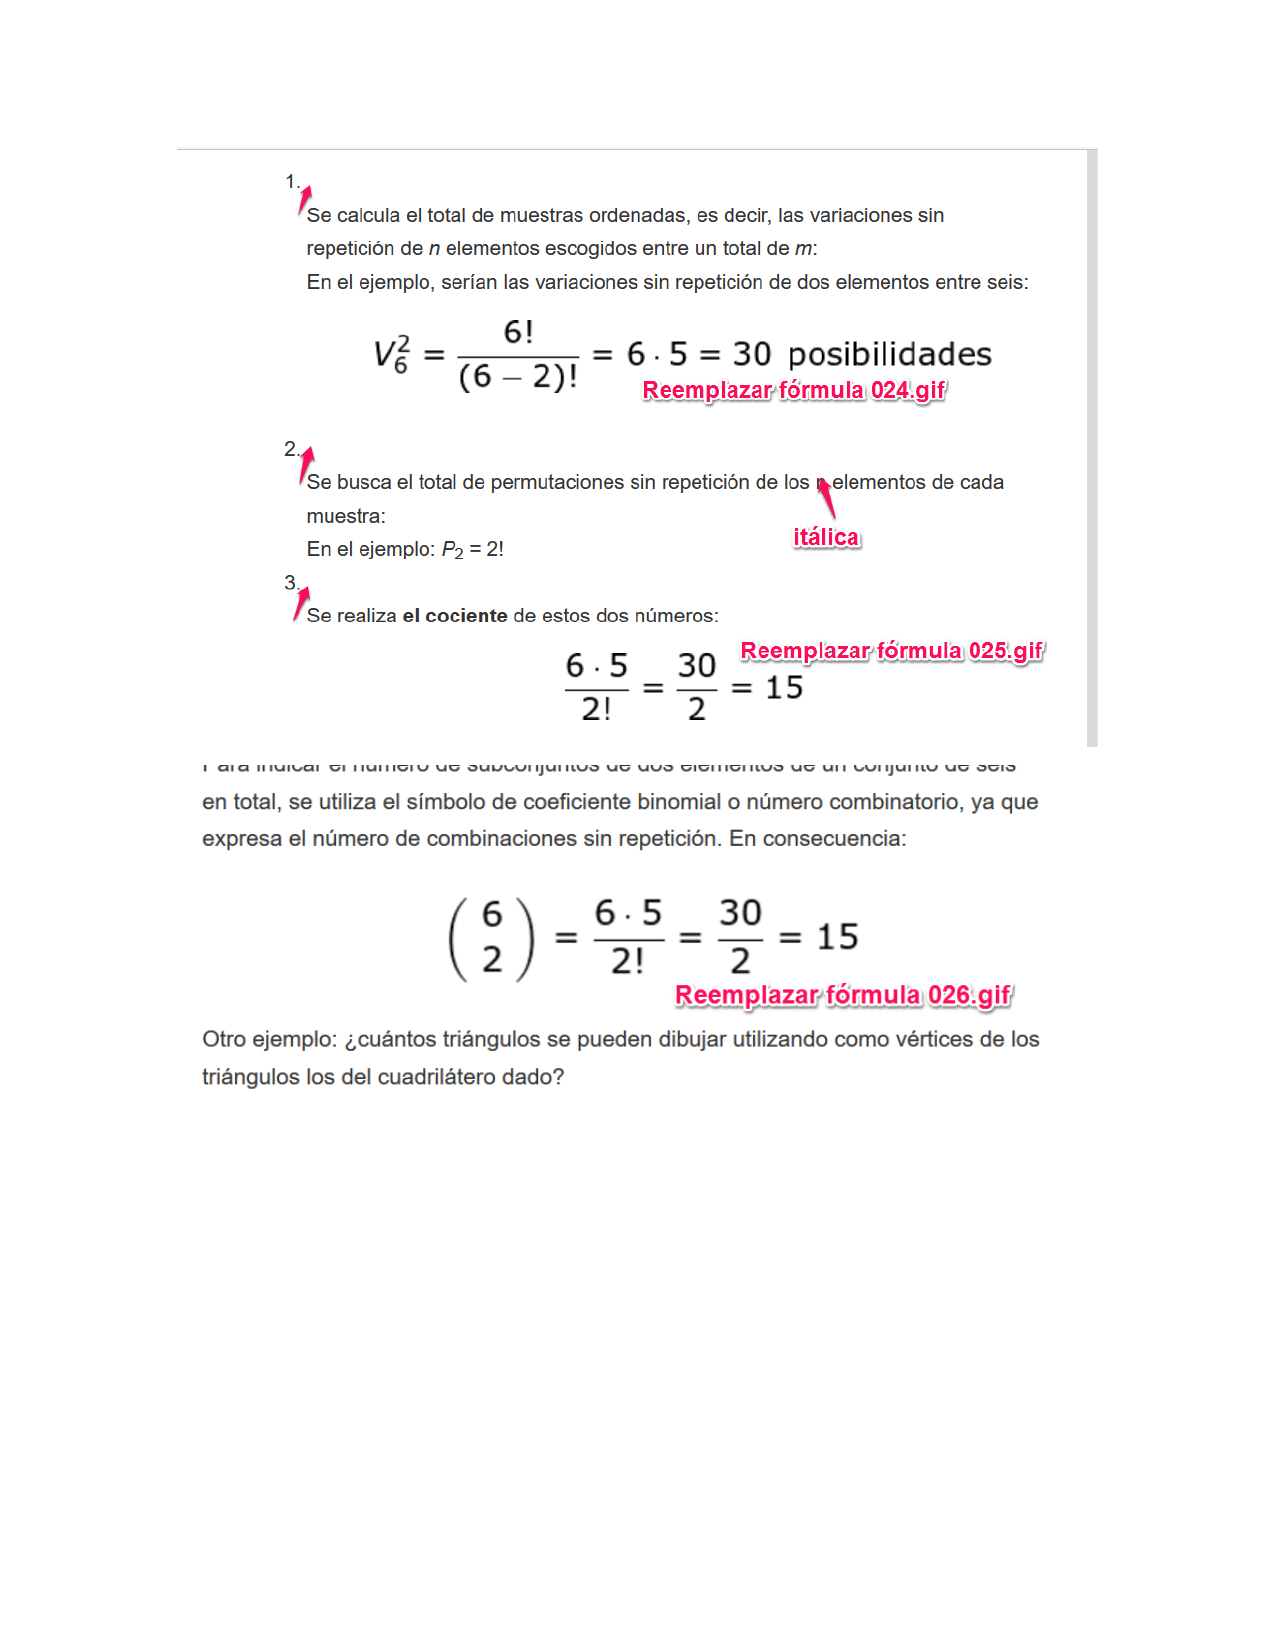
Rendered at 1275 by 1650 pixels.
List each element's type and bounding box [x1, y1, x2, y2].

picture [177, 765, 1098, 1105]
picture [177, 147, 1098, 747]
